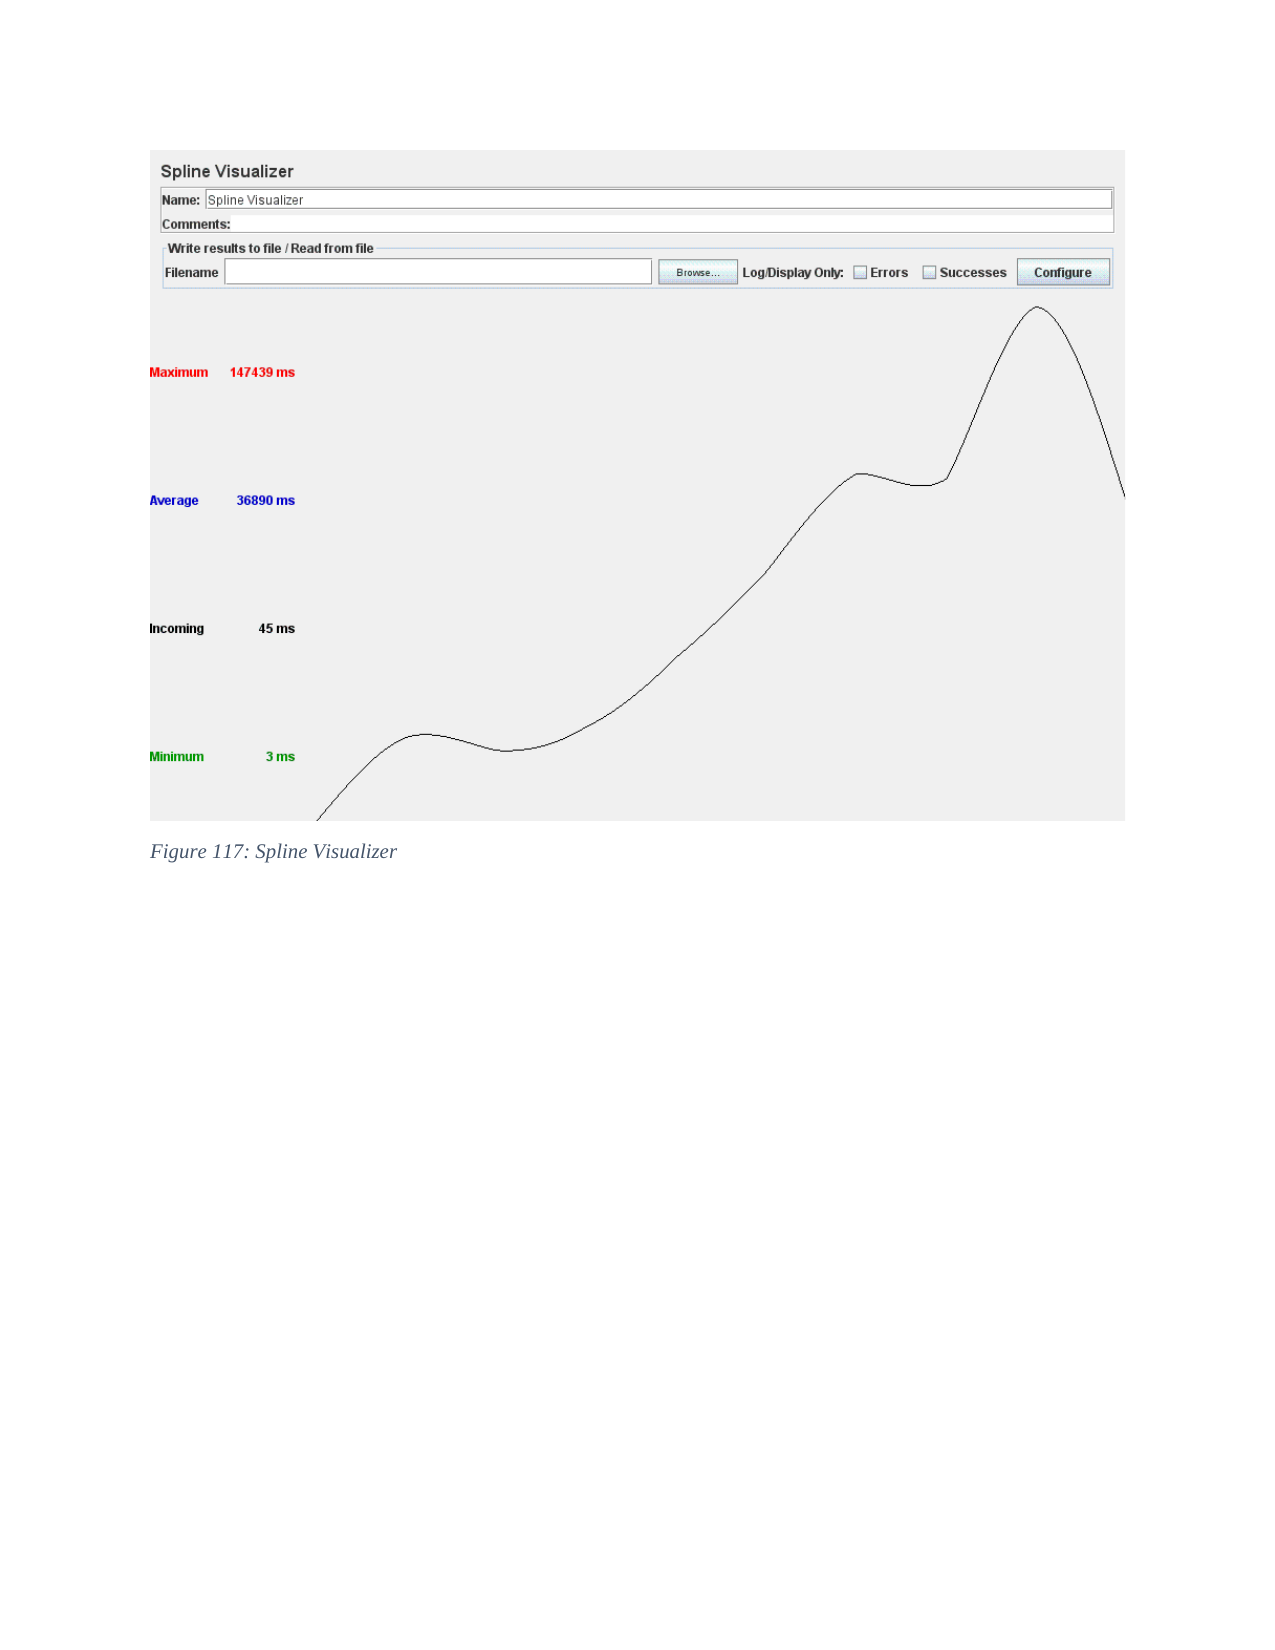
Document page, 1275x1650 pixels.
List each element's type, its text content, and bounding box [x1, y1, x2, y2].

picture [150, 150, 1125, 821]
text Figure 117: Spline Visualizer [150, 839, 1125, 863]
